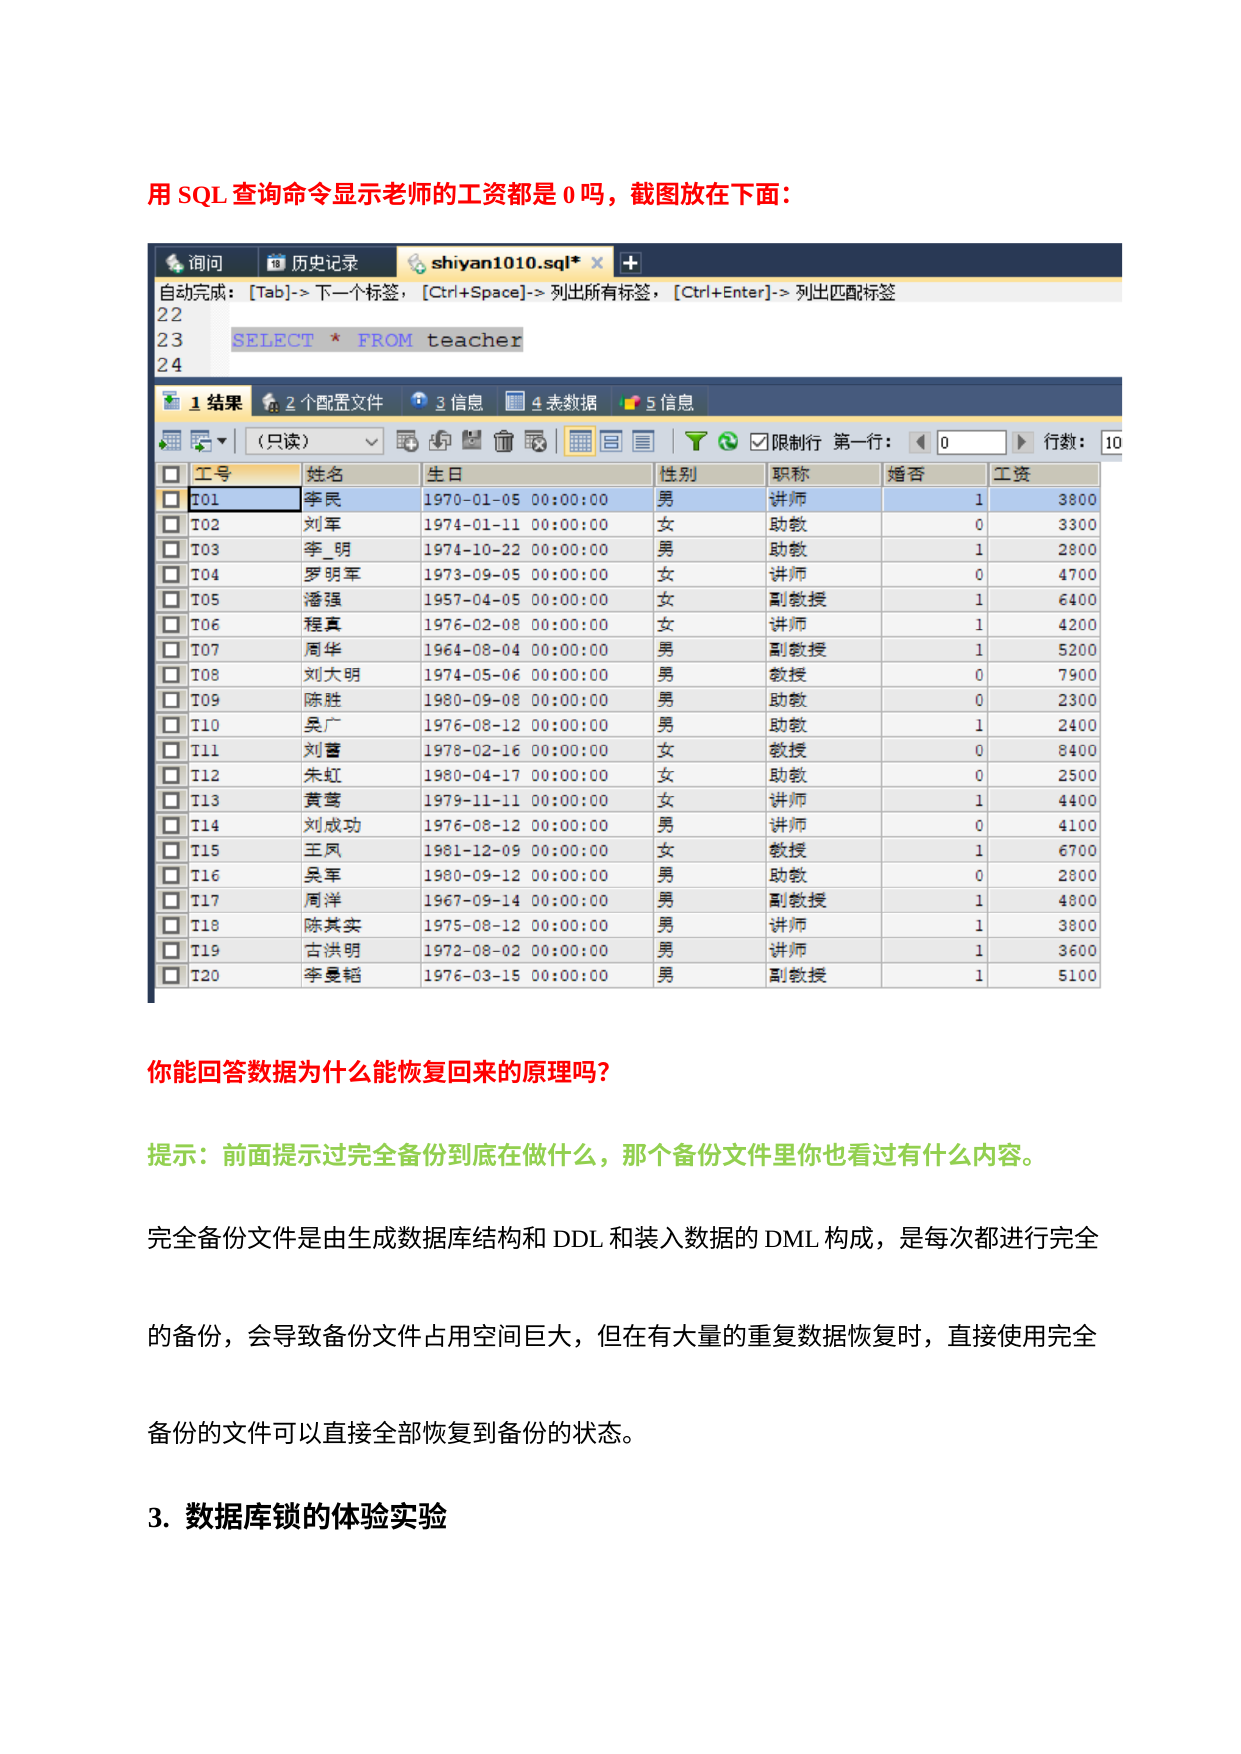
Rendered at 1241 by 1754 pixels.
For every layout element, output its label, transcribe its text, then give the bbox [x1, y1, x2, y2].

text 用SQL查询命令显示老师的工资都是0吗，截图放在下面： [148, 161, 1122, 226]
picture [147, 243, 1123, 1003]
text 提示：前面提示过完全备份到底在做什么，那个备份文件里你也看过有什么内容。 [148, 1121, 1122, 1186]
list 数据库锁的体验实验 [148, 1482, 1122, 1547]
text 你能回答数据为什么能恢复回来的原理吗？ [148, 1038, 1122, 1103]
text 完全备份文件是由生成数据库结构和DDL和装入数据的DML构成，是每次都进行完全的备份，会导致备份文件占用空间巨大，但在有大量的重复数据恢复时，直接使用完全备份的文件可以直接全部恢复到备份的状态。 [148, 1204, 1122, 1464]
